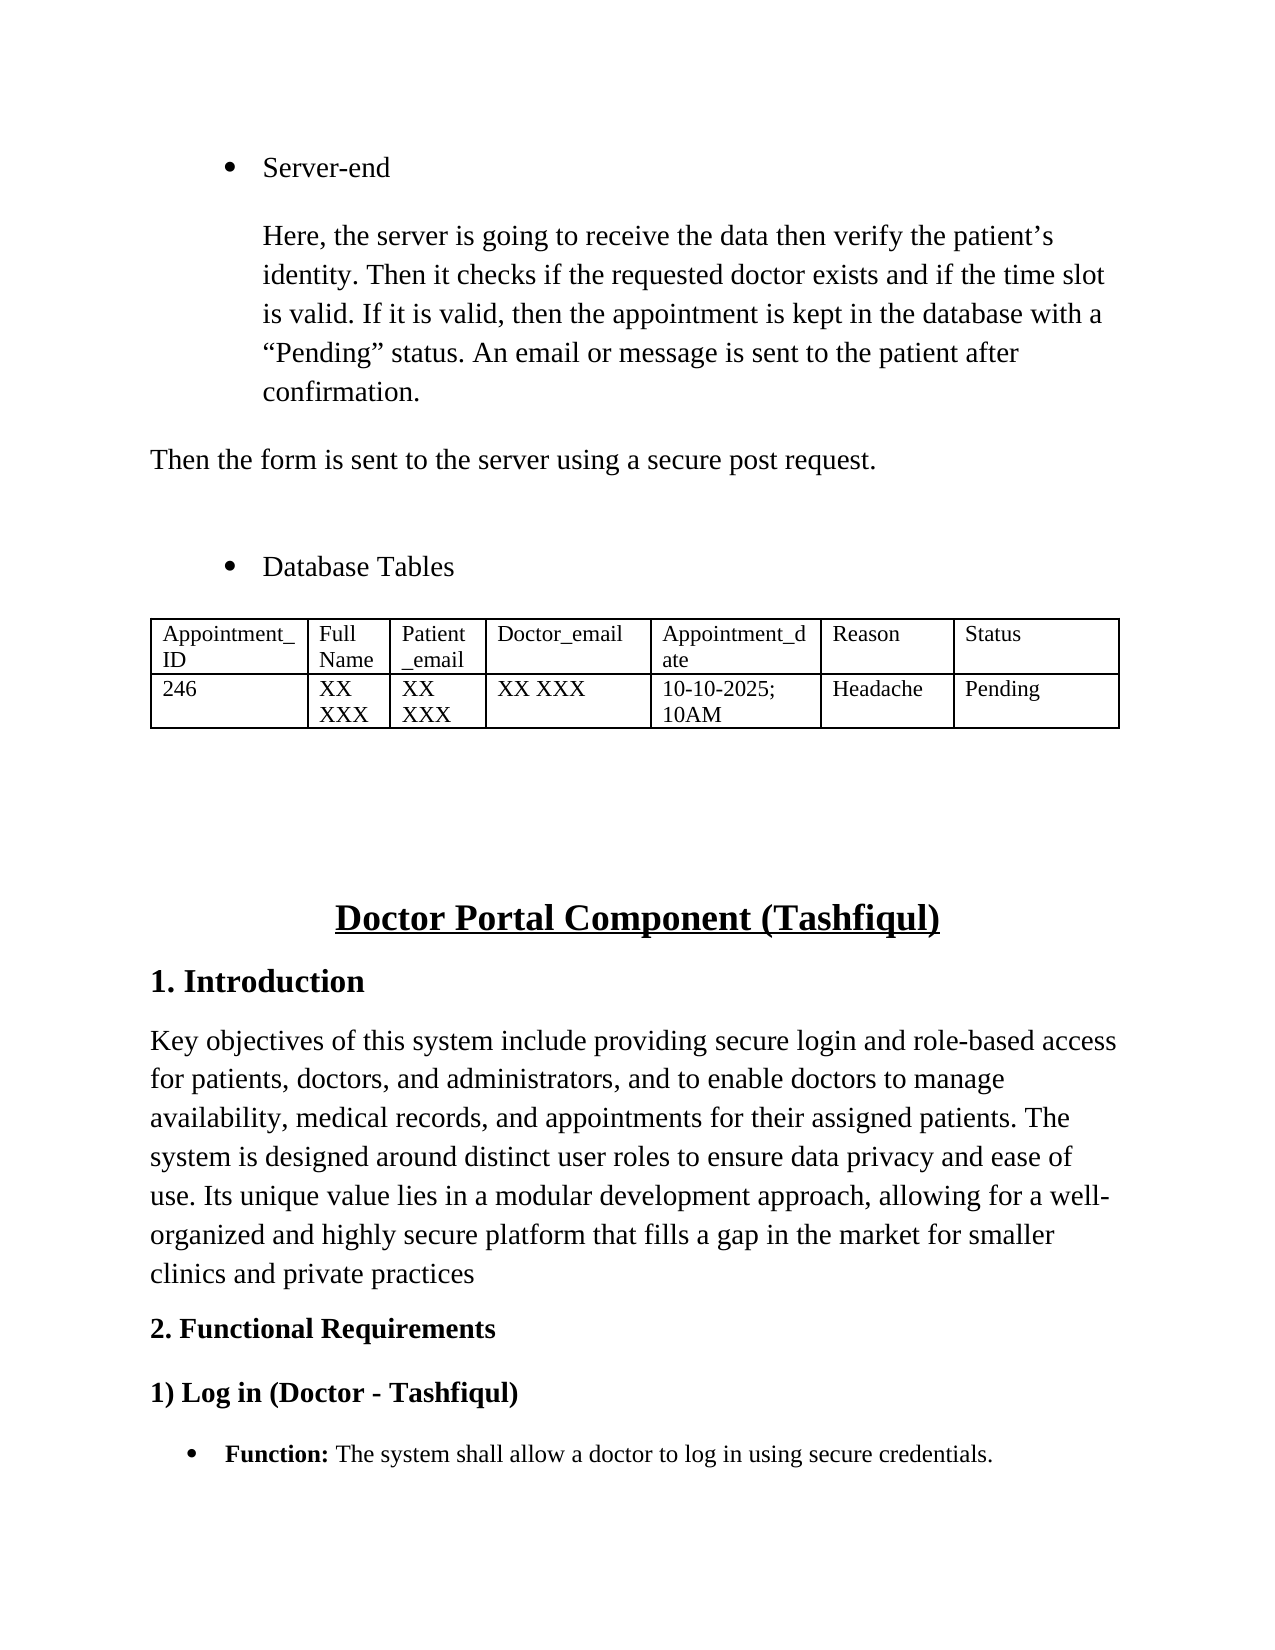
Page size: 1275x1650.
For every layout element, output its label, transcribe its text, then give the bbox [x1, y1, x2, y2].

table_header Reason [822, 620, 953, 672]
table_header Full Name [309, 620, 389, 672]
list Server-end [225, 150, 1125, 184]
table_cell 10-10-2025; 10AM [652, 675, 820, 727]
table_cell 246 [152, 675, 307, 727]
table_cell XX XXX [487, 675, 650, 727]
table_header Status [955, 620, 1118, 672]
table_header Patient_email [391, 620, 485, 672]
text 1) Log in (Doctor - Tashfiqul) [150, 1375, 1125, 1409]
text Here, the server is going to receive the data then verify the patient’s identity. Then it checks if the requested doctor exists and if the time slot is valid. If it is valid, then the appointment is kept in the database with a “Pending” status. An email or message is sent to the patient after confirmation. [262, 218, 1125, 407]
text Then the form is sent to the server using a secure post request. [150, 442, 1125, 515]
list Function: The system shall allow a doctor to log in using secure credentials. [187, 1439, 1125, 1468]
table_header Doctor_email [487, 620, 650, 672]
text Key objectives of this system include providing secure login and role-based access for patients, doctors, and administrators, and to enable doctors to manage availability, medical records, and appointments for their assigned patients. The system is designed around distinct user roles to ensure data privacy and ease of use. Its unique value lies in a modular development approach, allowing for a well-organized and highly secure platform that fills a gap in the market for smaller clinics and private practices [150, 1023, 1125, 1289]
list Database Tables [225, 549, 1125, 583]
text 1. Introduction [150, 962, 1125, 1000]
text Doctor Portal Component (Tashfiqul) [150, 895, 1125, 938]
table_cell XX XXX [391, 675, 485, 727]
table_header Appointment_ID [152, 620, 307, 672]
table_cell Pending [955, 675, 1118, 727]
table_cell XX XXX [309, 675, 389, 727]
table_cell Headache [822, 675, 953, 727]
text 2. Functional Requirements [150, 1311, 1125, 1345]
table_header Appointment_date [652, 620, 820, 672]
